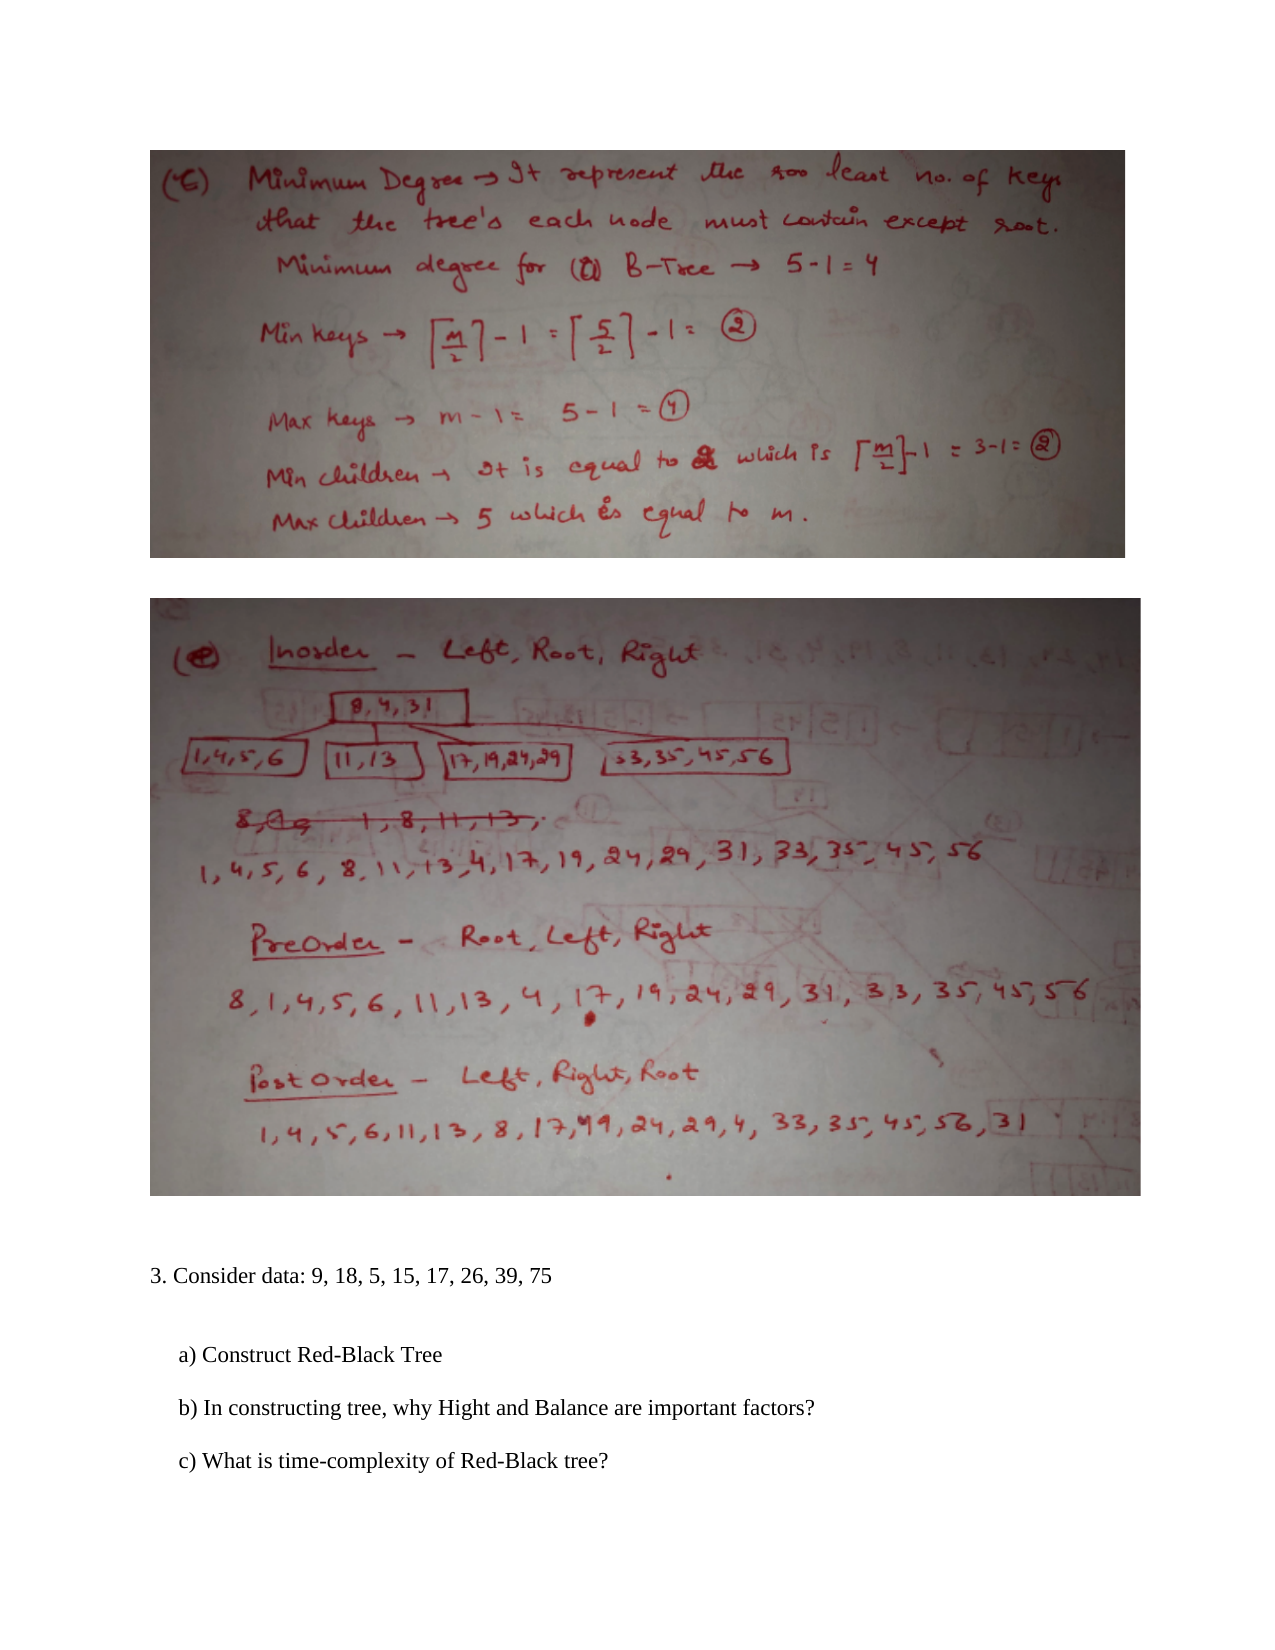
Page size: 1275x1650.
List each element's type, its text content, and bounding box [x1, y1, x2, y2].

text a) Construct Red-Black Tree [150, 1341, 1125, 1368]
text b) In constructing tree, why Hight and Balance are important factors? [150, 1394, 1125, 1421]
text c) What is time-complexity of Red-Black tree? [150, 1447, 1125, 1473]
picture [150, 598, 1141, 1196]
picture [150, 150, 1125, 558]
text 3. Consider data: 9, 18, 5, 15, 17, 26, 39, 75 [150, 1262, 1125, 1289]
